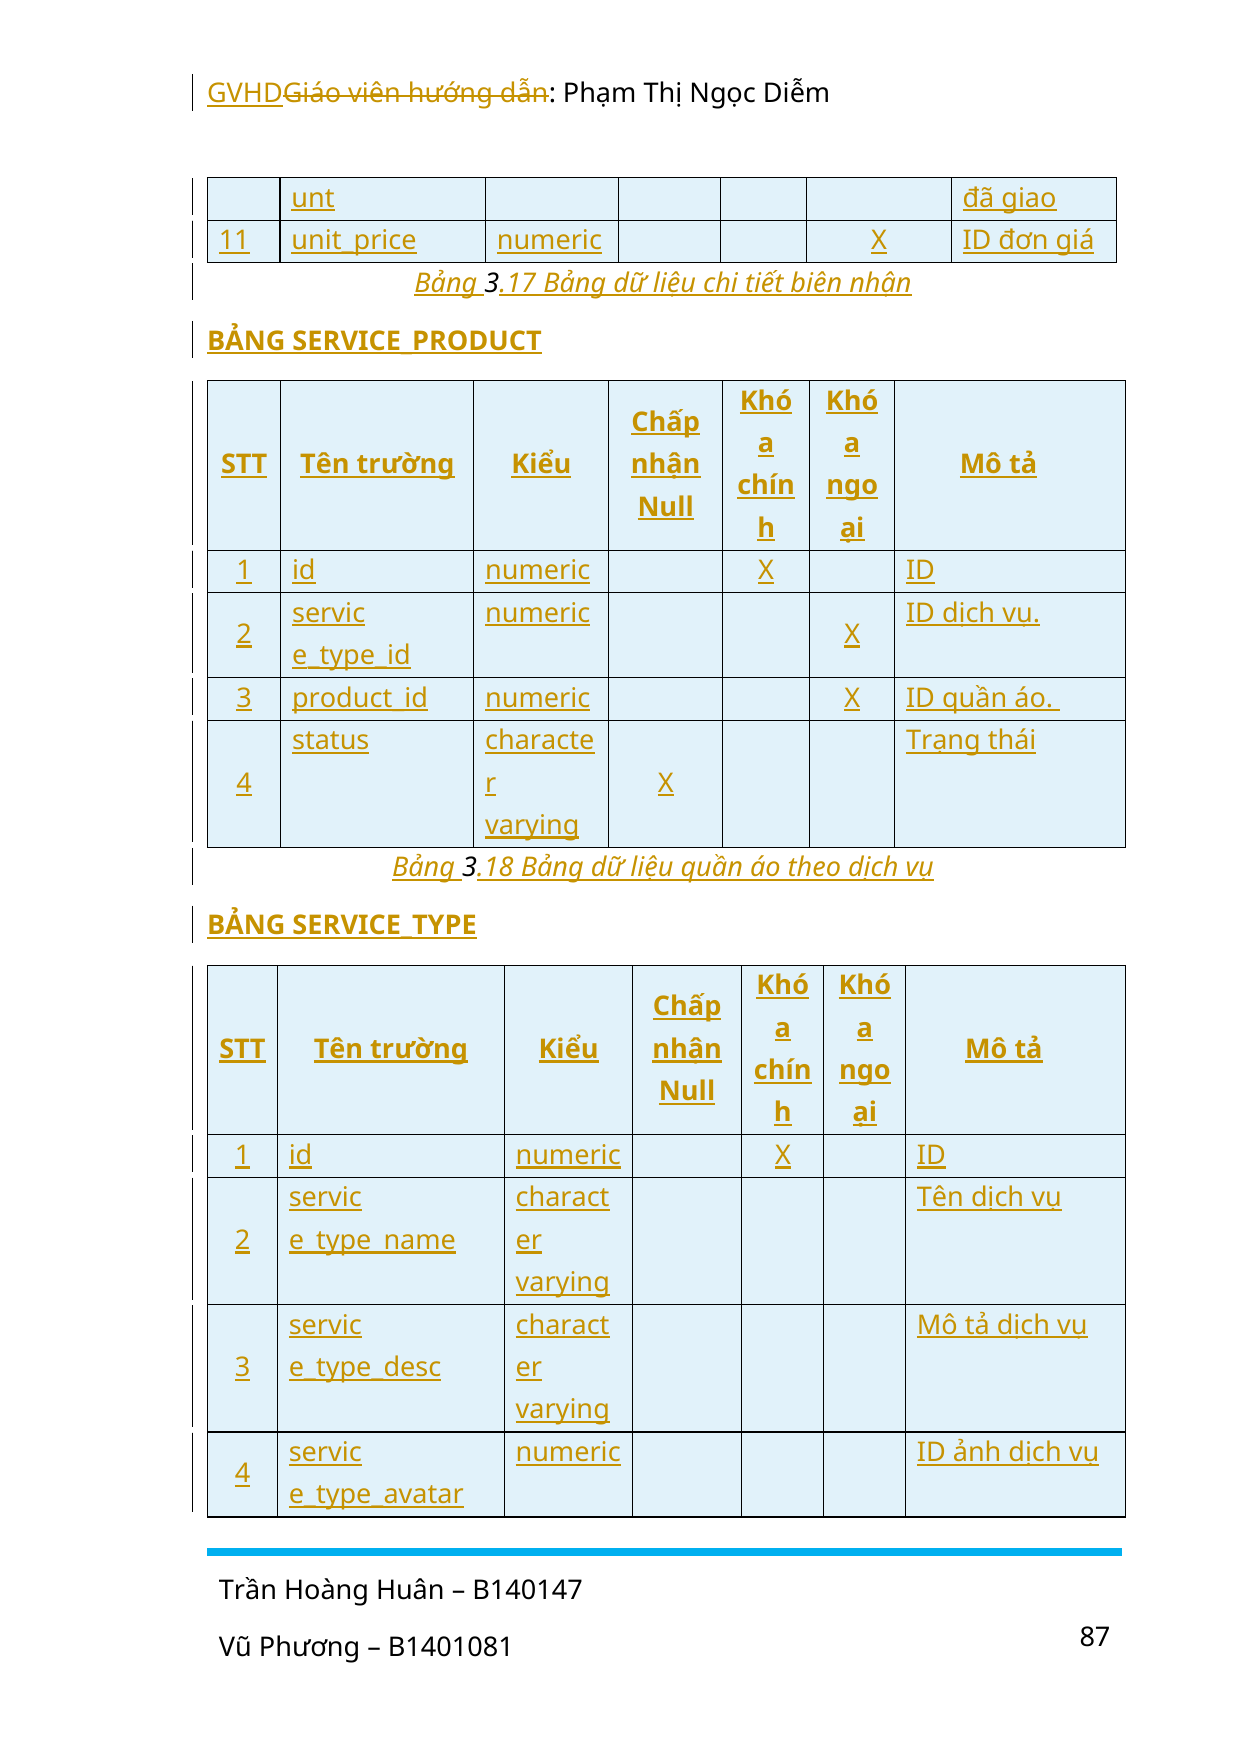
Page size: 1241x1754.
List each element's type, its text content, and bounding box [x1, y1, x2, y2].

text 3 [207, 848, 1122, 885]
text 3 [207, 263, 1122, 300]
